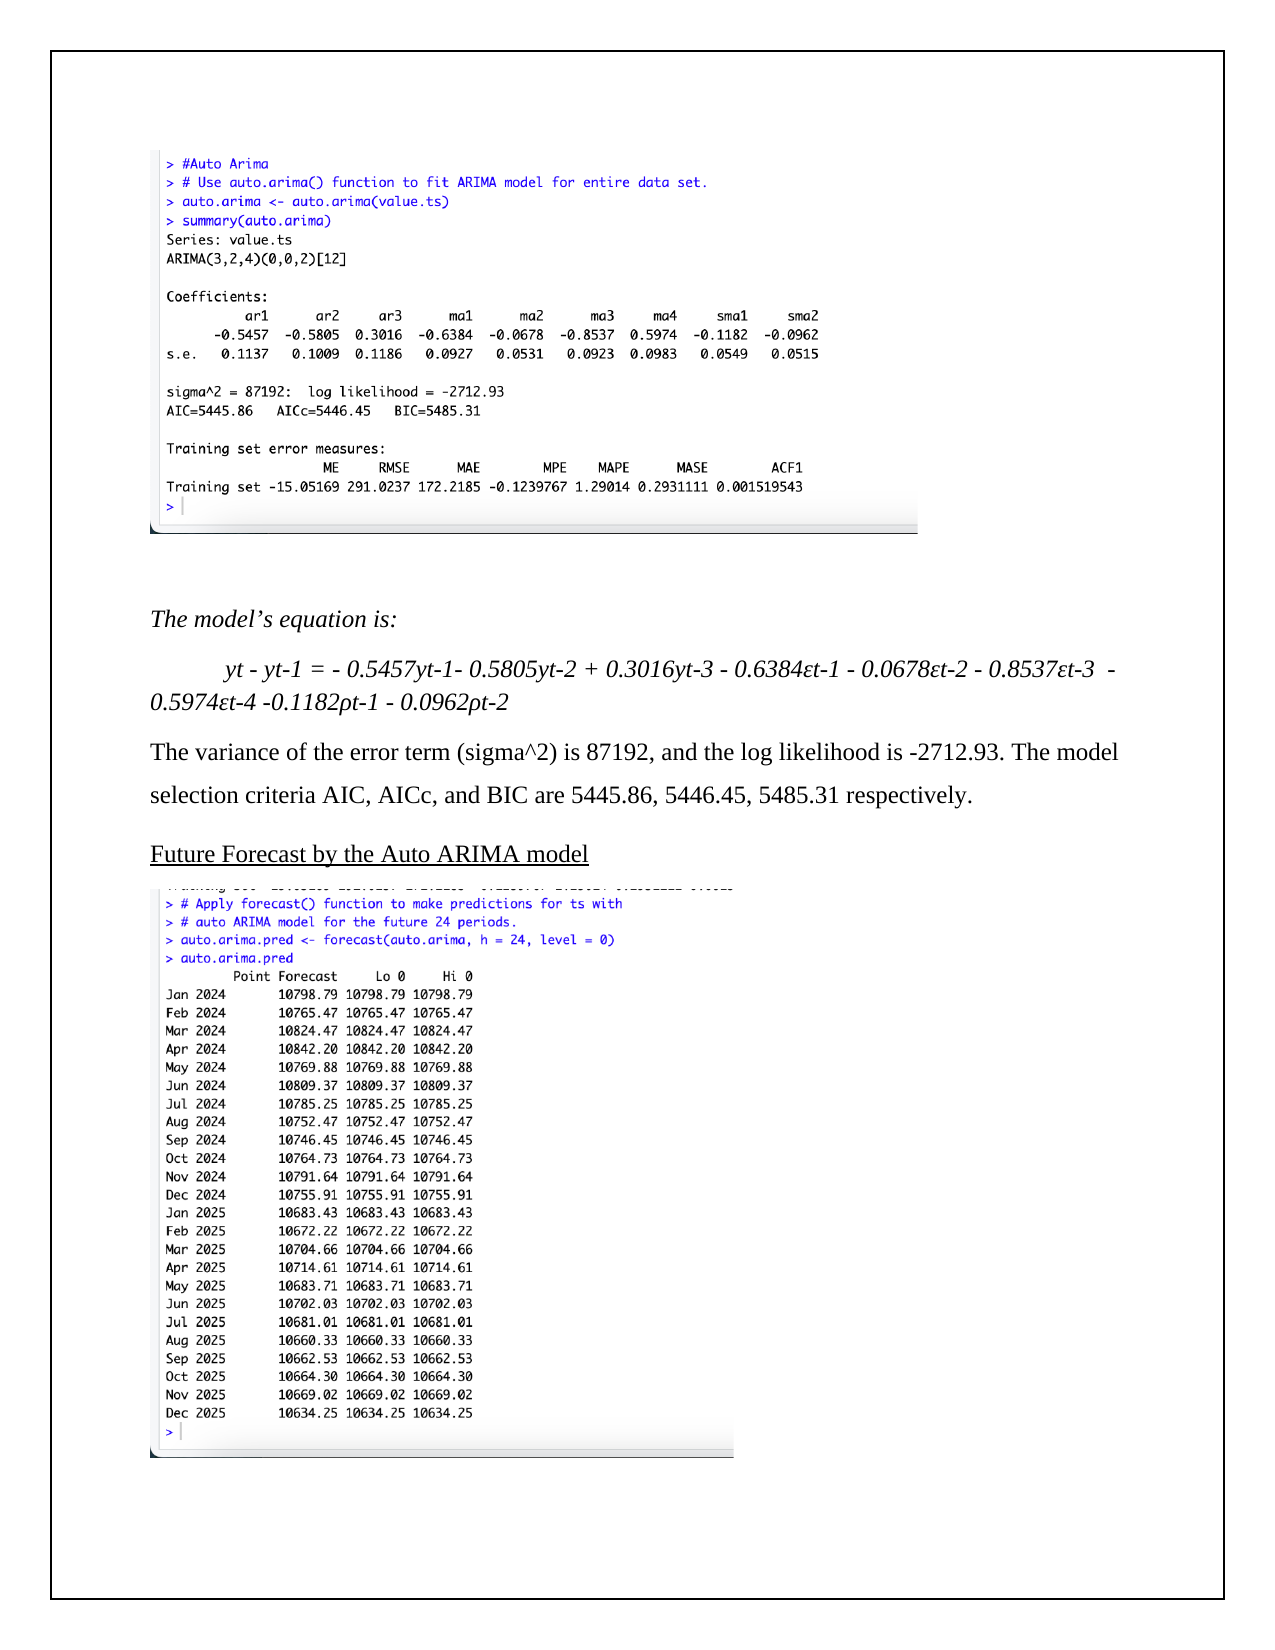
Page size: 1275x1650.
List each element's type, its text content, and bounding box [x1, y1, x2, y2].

picture [150, 150, 918, 534]
text The variance of the error term (sigma^2) is 87192, and the log likelihood is -2712.93. The model selection criteria AIC, AICc, and BIC are 5445.86, 5446.45, 5485.31 respectively. [150, 737, 1125, 808]
text The model’s equation is: [150, 604, 1125, 633]
text yt - yt-1 = - 0.5457yt-1- 0.5805yt-2 + 0.3016yt-3 - 0.6384εt-1 - 0.0678εt-2 - 0.8537εt-3 - 0.5974εt-4 -0.1182ρt-1 - 0.0962ρt-2 [150, 654, 1125, 716]
picture [150, 889, 734, 1458]
text Future Forecast by the Auto ARIMA model [150, 839, 1125, 868]
